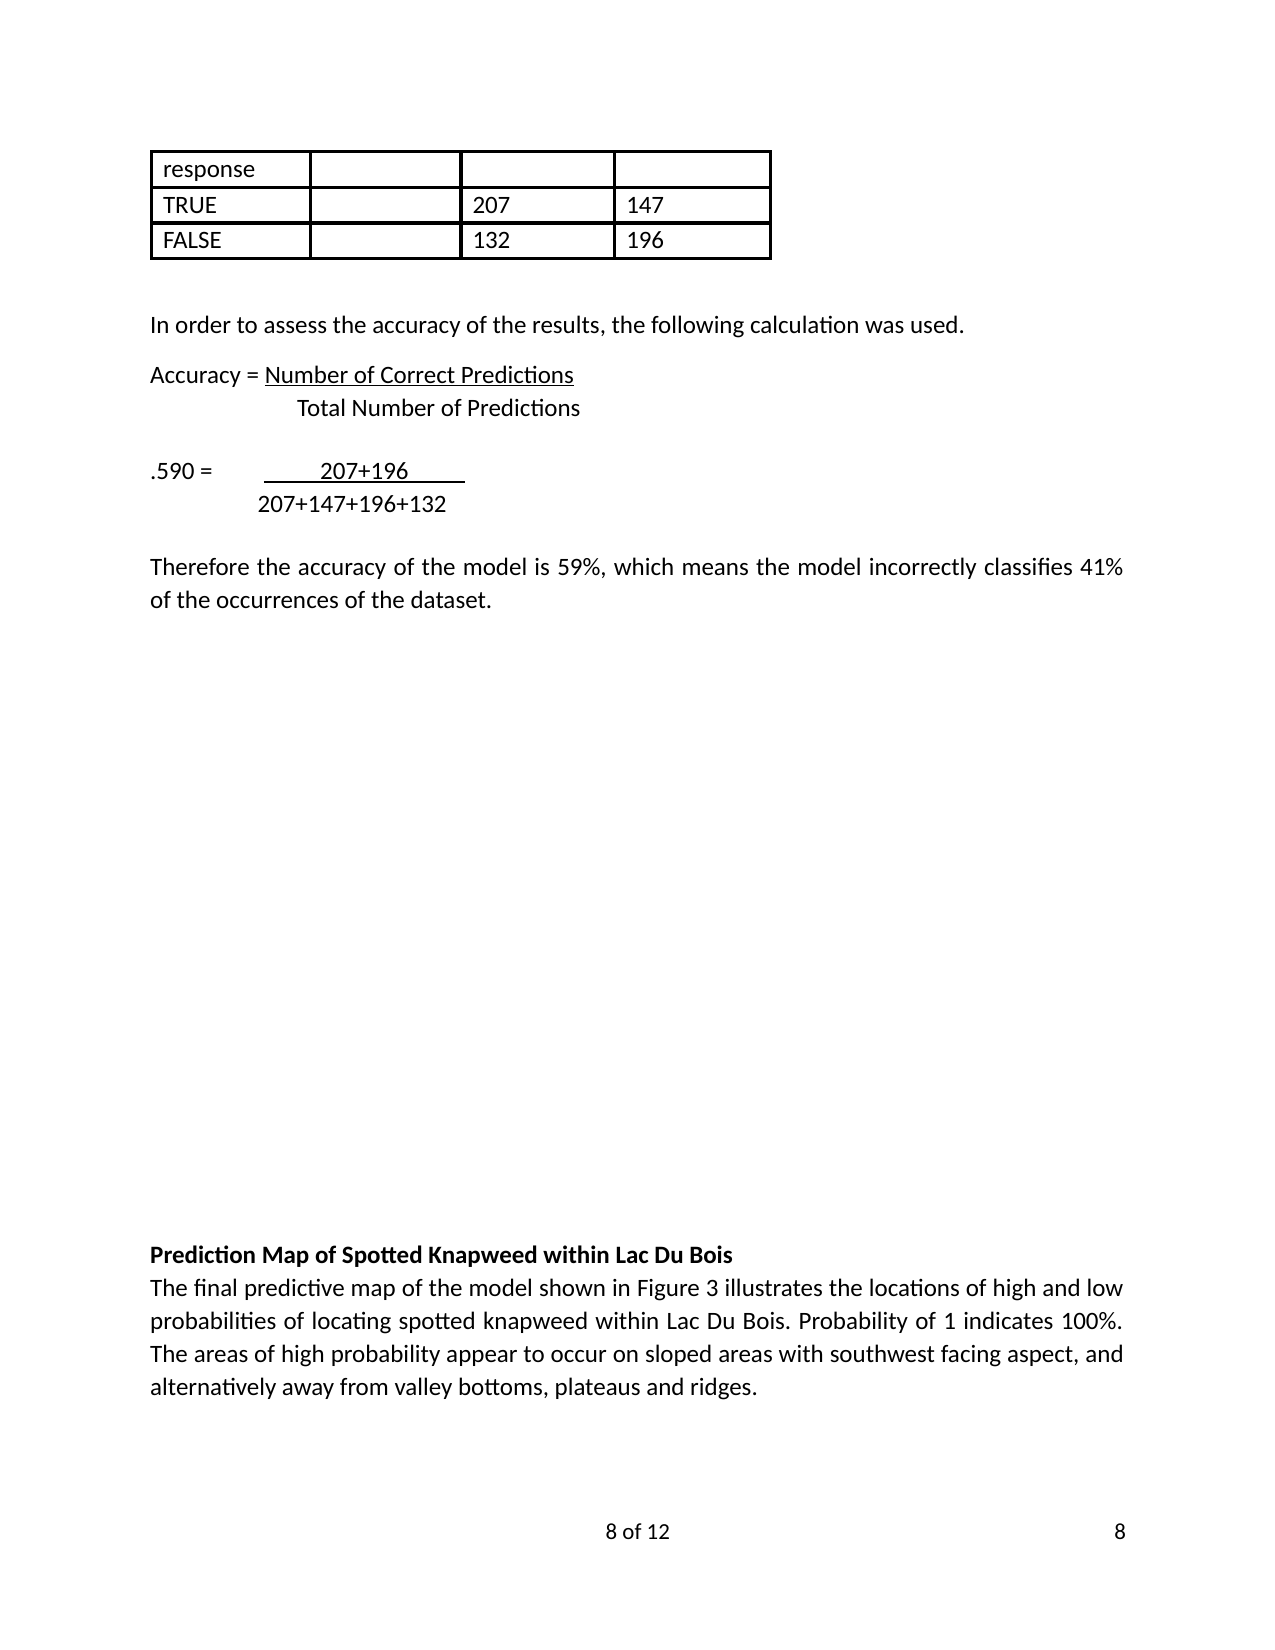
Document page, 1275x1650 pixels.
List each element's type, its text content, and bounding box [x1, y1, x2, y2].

text Accuracy = Number of Correct Predictions [150, 359, 1125, 389]
table_cell 132 [463, 225, 613, 257]
table_cell TRUE [153, 189, 309, 221]
text Total Number of Predictions [150, 392, 1125, 422]
table_cell 196 [616, 225, 769, 257]
table_cell [463, 153, 613, 186]
table_cell [616, 153, 769, 186]
text In order to assess the accuracy of the results, the following calculation was used. [150, 309, 1125, 340]
text .590 = 207+196 [150, 455, 1125, 485]
text Prediction Map of Spotted Knapweed within Lac Du Bois [150, 1239, 1125, 1270]
text 207+147+196+132 [150, 488, 1125, 518]
table_cell response [153, 153, 309, 186]
table_cell 147 [616, 189, 769, 221]
table_cell [312, 225, 459, 257]
table_cell FALSE [153, 225, 309, 257]
table_cell [312, 189, 459, 221]
table_cell 207 [463, 189, 613, 221]
text Therefore the accuracy of the model is 59%, which means the model incorrectly classifies 41% of the occurrences of the dataset. [150, 551, 1125, 614]
table_cell [312, 153, 459, 186]
text The final predictive map of the model shown in Figure 3 illustrates the locations of high and low probabilities of locating spotted knapweed within Lac Du Bois. Probability of 1 indicates 100%. The areas of high probability appear to occur on sloped areas with southwest facing aspect, and alternatively away from valley bottoms, plateaus and ridges. [150, 1272, 1125, 1402]
